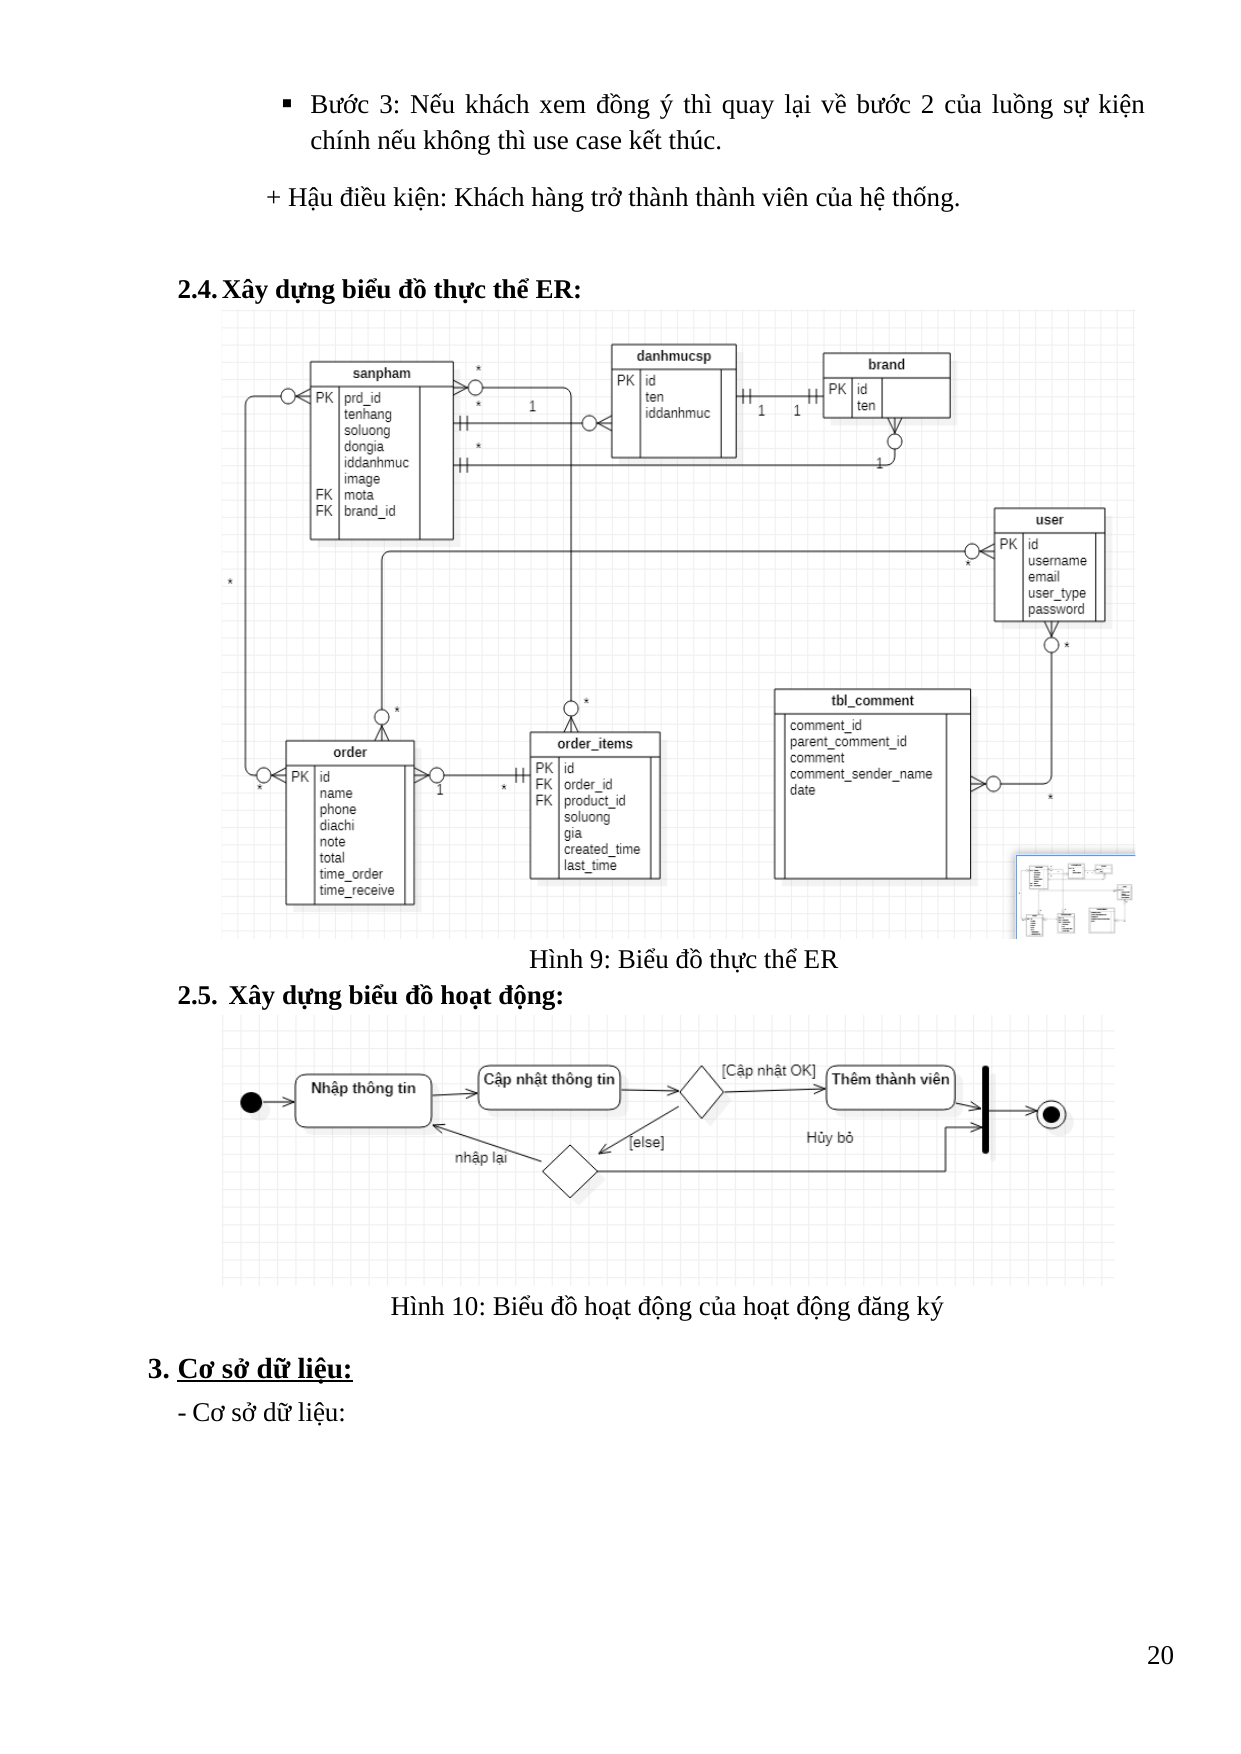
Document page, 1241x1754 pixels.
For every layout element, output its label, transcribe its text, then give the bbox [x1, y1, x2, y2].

picture [221, 1015, 1115, 1286]
text + Hậu điều kiện: Khách hàng trở thành thành viên của hệ thống. [266, 181, 1146, 212]
subtitle Cơ sở dữ liệu: [148, 1351, 1146, 1384]
list Hình 10: Biểu đồ hoạt động của hoạt động đăng ký [188, 1290, 1146, 1321]
list Xây dựng biểu đồ thực thể ER: [177, 273, 1146, 304]
list Bước 3: Nếu khách xem đồng ý thì quay lại về bước 2 của luồng sự kiện chính nếu không thì use case kết thúc. [281, 89, 1146, 156]
list Xây dựng biểu đồ hoạt động: [177, 979, 1146, 1011]
list Hình 9: Biểu đồ thực thể ER [222, 944, 1146, 975]
list Cơ sở dữ liệu: [177, 1396, 1146, 1427]
picture [221, 309, 1136, 939]
